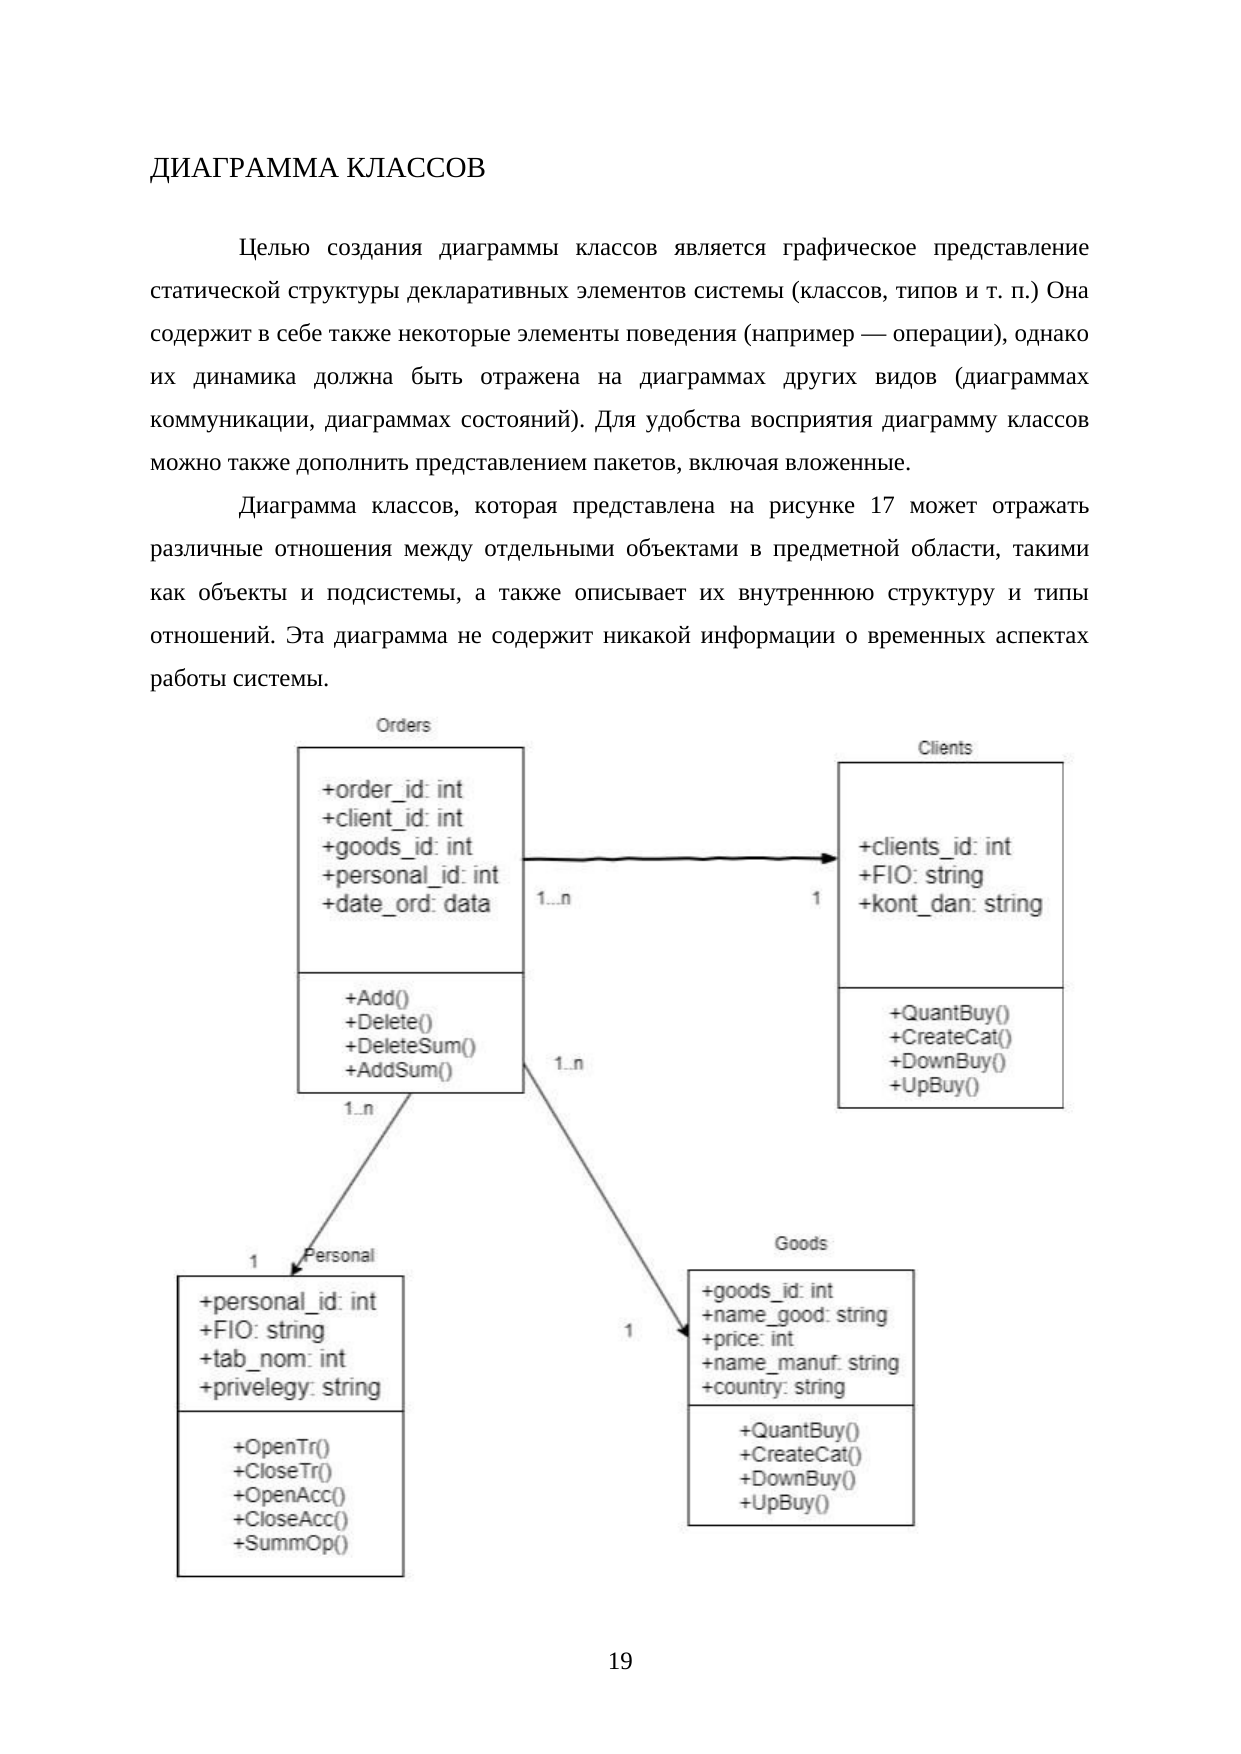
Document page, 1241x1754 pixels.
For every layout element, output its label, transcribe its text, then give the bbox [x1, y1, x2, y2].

text Целью создания диаграммы классов является графическое представление статической структуры декларативных элементов системы (классов, типов и т. п.) Она содержит в себе также некоторые элементы поведения (например — операции), однако их динамика должна быть отражена на диаграммах других видов (диаграммах коммуникации, диаграммах состояний). Для удобства восприятия диаграмму классов можно также дополнить представлением пакетов, включая вложенные. [150, 232, 1090, 476]
subtitle ДИАГРАММА КЛАССОВ [150, 150, 1090, 183]
picture [150, 706, 1091, 1600]
text Диаграмма классов, которая представлена на рисунке 17 может отражать различные отношения между отдельными объектами в предметной области, такими как объекты и подсистемы, а также описывает их внутреннюю структуру и типы отношений. Эта диаграмма не содержит никакой информации о временных аспектах работы системы. [150, 490, 1090, 692]
